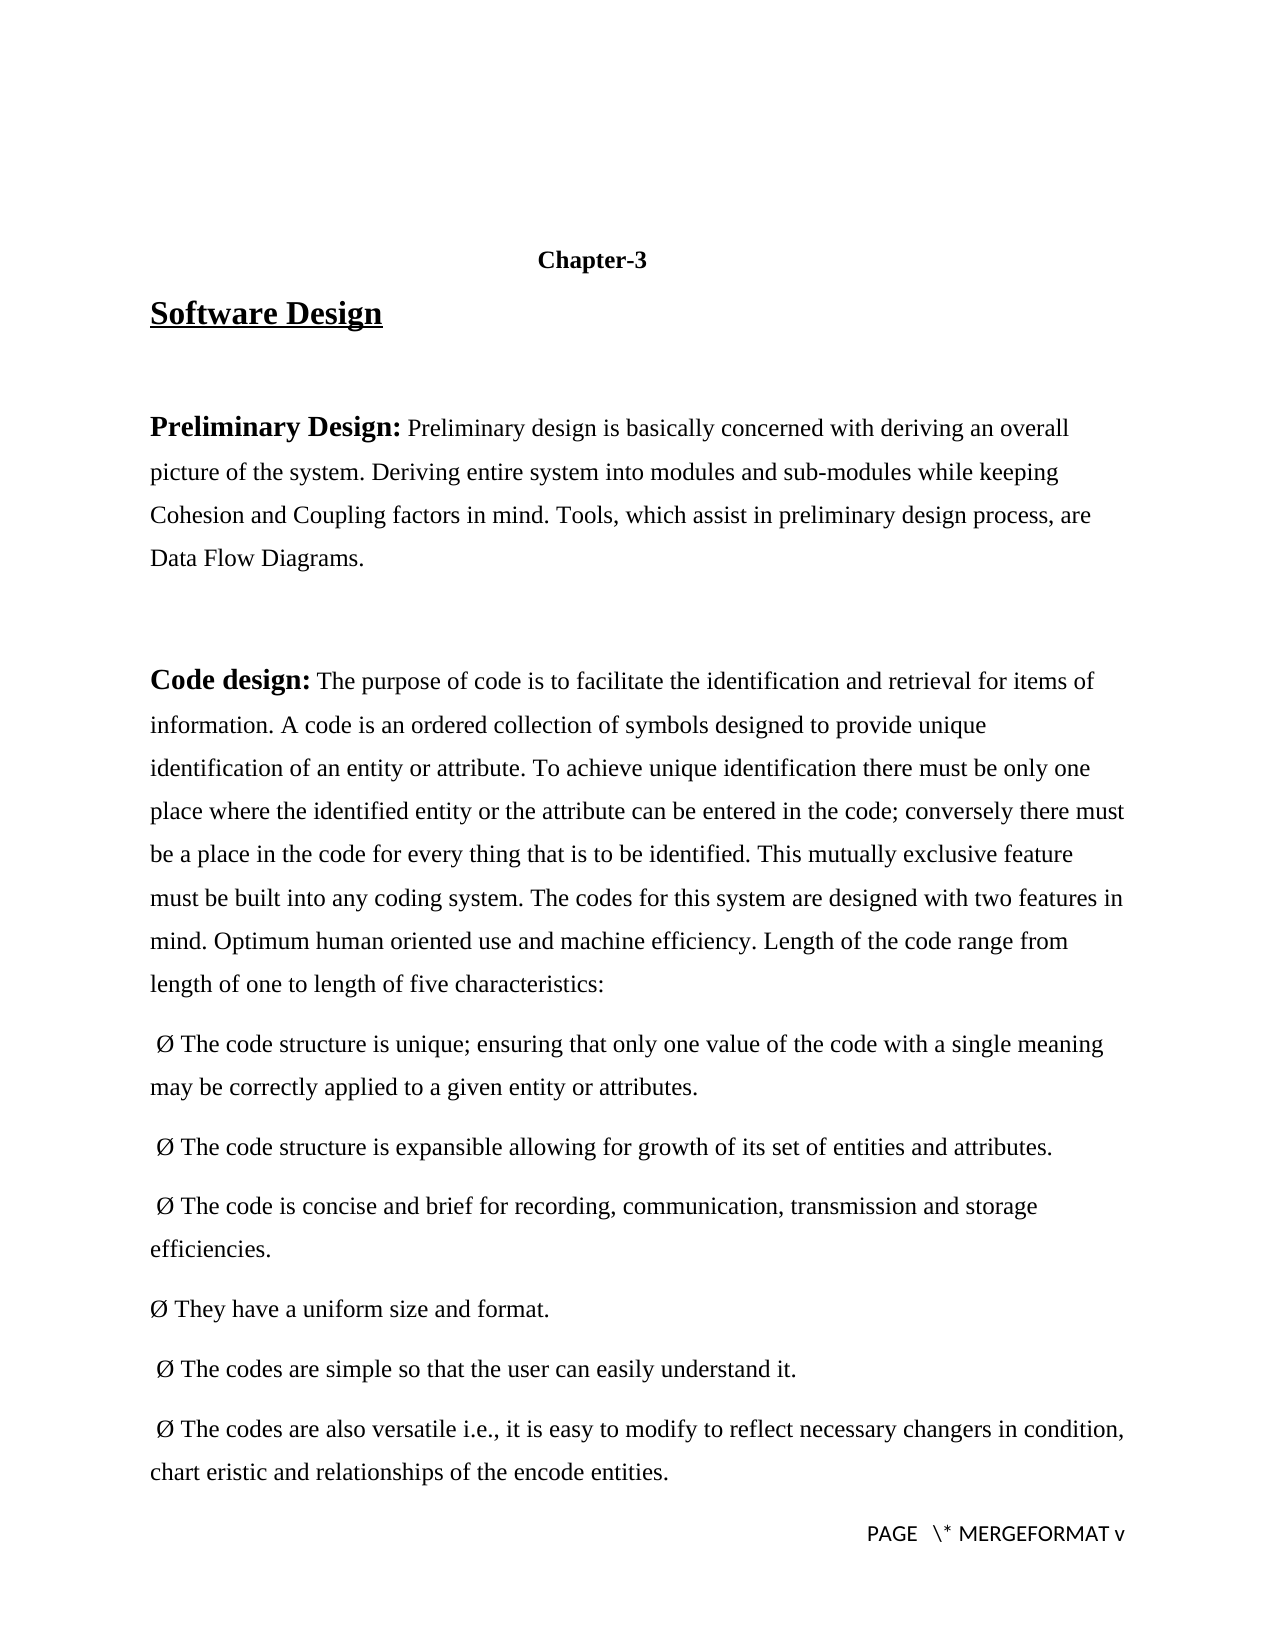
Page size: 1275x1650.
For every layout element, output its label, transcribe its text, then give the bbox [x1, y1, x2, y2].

text Ø The codes are simple so that the user can easily understand it. [150, 1354, 1125, 1383]
text Chapter-3 [450, 245, 1125, 274]
text Ø The code is concise and brief for recording, communication, transmission and storage efficiencies. [150, 1191, 1125, 1263]
text Ø The code structure is expansible allowing for growth of its set of entities and attributes. [150, 1132, 1125, 1160]
text Code design: The purpose of code is to facilitate the identification and retrieval for items of information. A code is an ordered collection of symbols designed to provide unique identification of an entity or attribute. To achieve unique identification there must be only one place where the identified entity or the attribute can be entered in the code; conversely there must be a place in the code for every thing that is to be identified. This mutually exclusive feature must be built into any coding system. The codes for this system are designed with two features in mind. Optimum human oriented use and machine efficiency. Length of the code range from length of one to length of five characteristics: [150, 662, 1125, 998]
text Ø The code structure is unique; ensuring that only one value of the code with a single meaning may be correctly applied to a given entity or attributes. [150, 1029, 1125, 1101]
text Software Design [150, 293, 1125, 331]
text Ø They have a uniform size and format. [150, 1294, 1125, 1323]
text Ø The codes are also versatile i.e., it is easy to modify to reflect necessary changers in condition, chart eristic and relationships of the encode entities. [150, 1414, 1125, 1486]
text Preliminary Design: Preliminary design is basically concerned with deriving an overall picture of the system. Deriving entire system into modules and sub-modules while keeping Cohesion and Coupling factors in mind. Tools, which assist in preliminary design process, are Data Flow Diagrams. [150, 409, 1125, 572]
